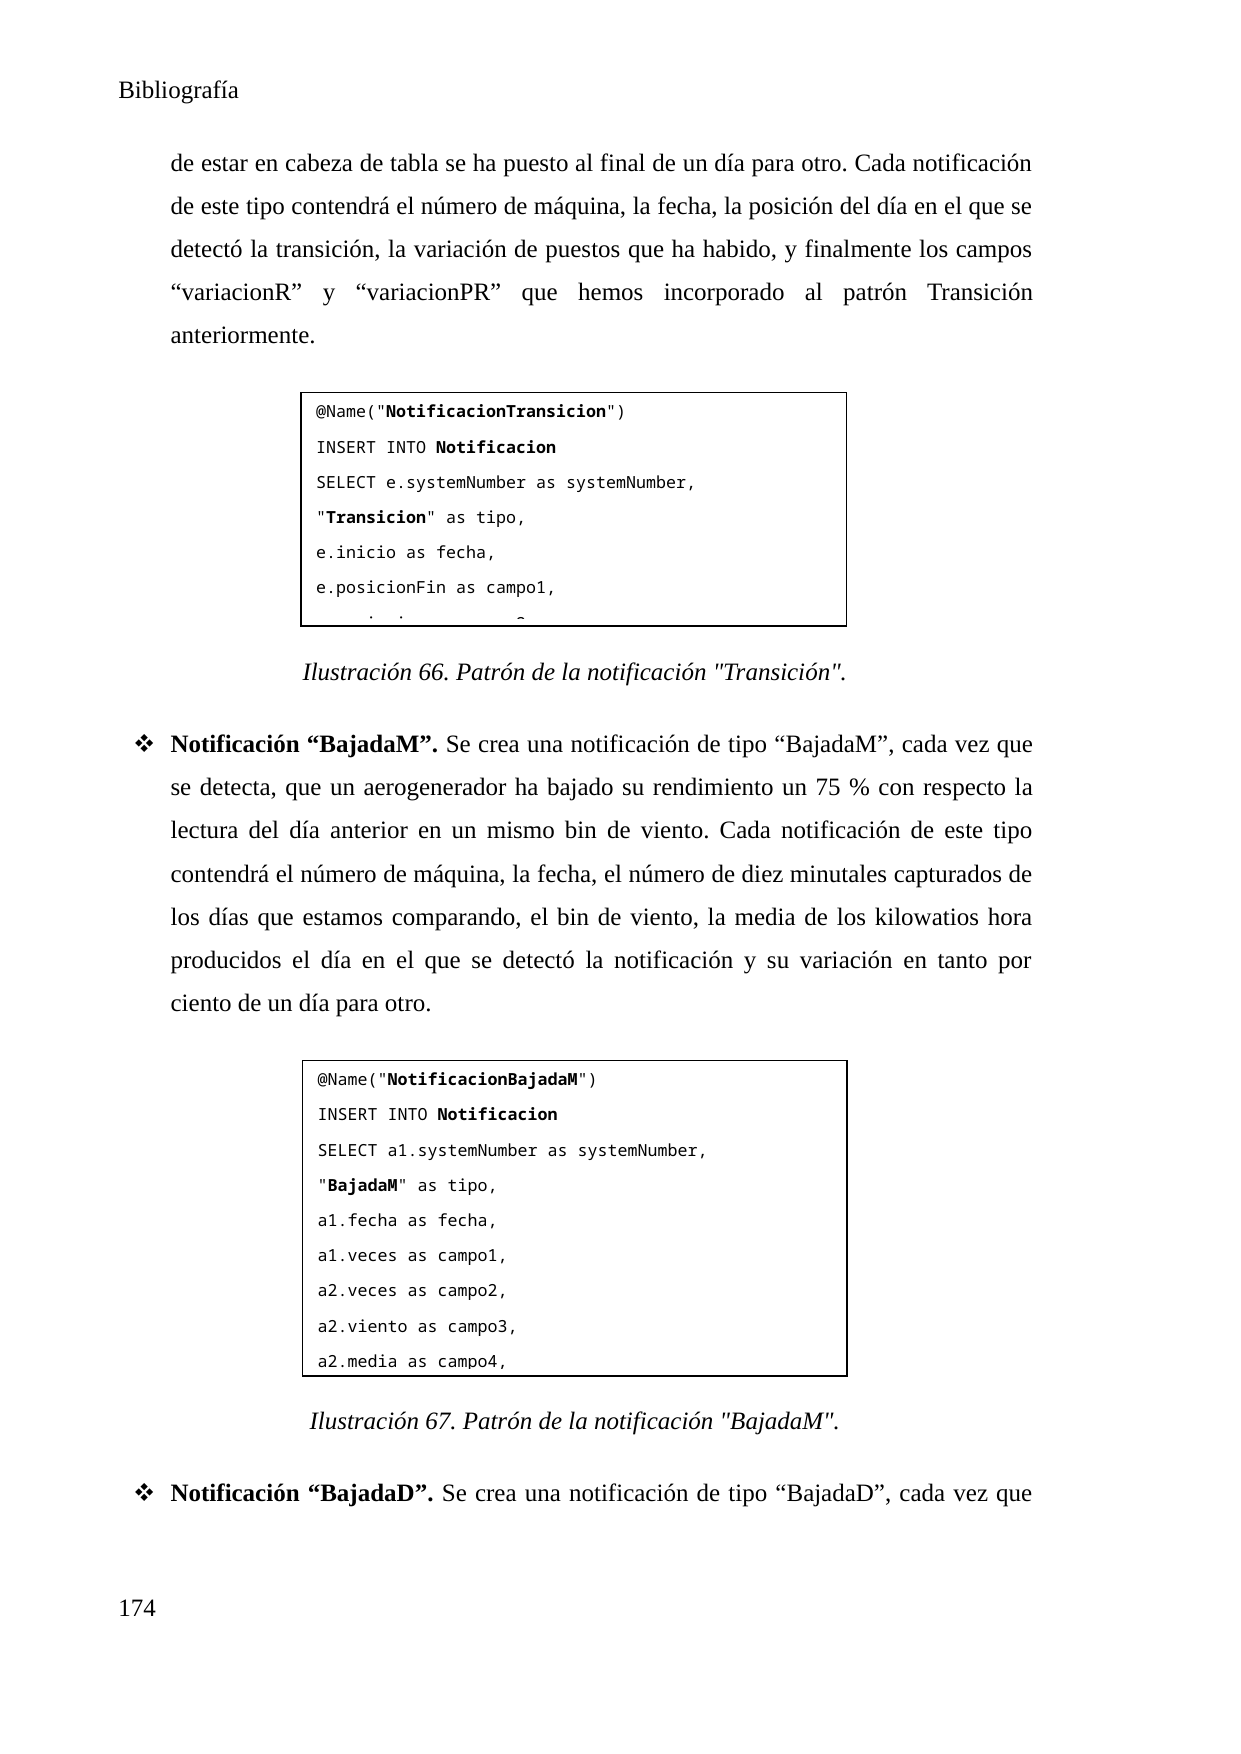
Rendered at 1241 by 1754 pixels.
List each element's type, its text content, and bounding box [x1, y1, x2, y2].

text Ilustración 67. Patrón de la notificación "BajadaM". [118, 1406, 1033, 1435]
list Notificación “BajadaM”. Se crea una notificación de tipo “BajadaM”, cada vez que se detecta, que un aerogenerador ha bajado su rendimiento un 75 % con respecto la lectura del día anterior en un mismo bin de viento. Cada notificación de este tipo contendrá el número de máquina, la fecha, el número de diez minutales capturados de los días que estamos comparando, el bin de viento, la media de los kilowatios hora producidos el día en el que se detectó la notificación y su variación en tanto por ciento de un día para otro. [133, 729, 1033, 1017]
text Ilustración 66. Patrón de la notificación "Transición". [118, 657, 1033, 686]
